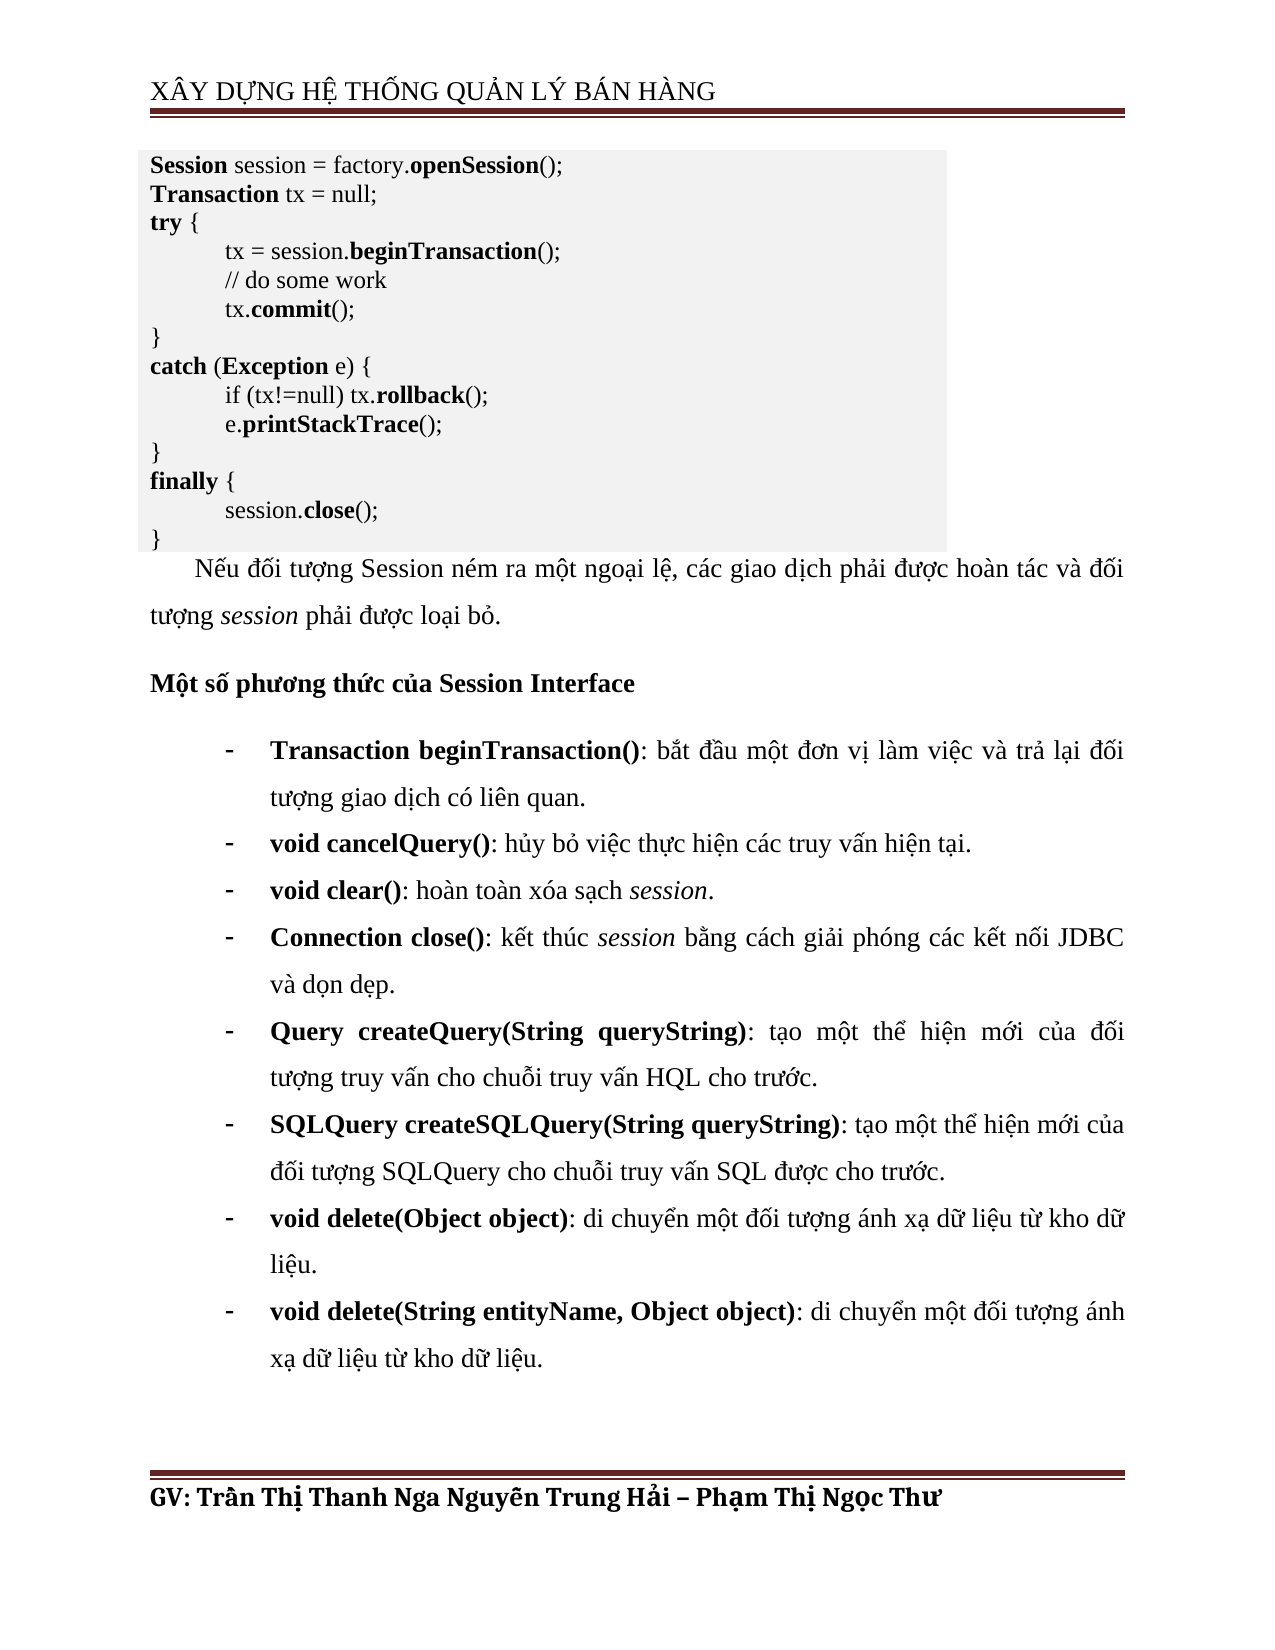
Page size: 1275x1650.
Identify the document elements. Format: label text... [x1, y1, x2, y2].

text Nếu đối tượng Session ném ra một ngoại lệ, các giao dịch phải được hoàn tác và đối tượng session phải được loại bỏ. [150, 552, 1125, 630]
list void clear(): hoàn toàn xóa sạch session. [225, 874, 1125, 906]
list void cancelQuery(): hủy bỏ việc thực hiện các truy vấn hiện tại. [225, 828, 1125, 859]
list Transaction beginTransaction(): bắt đầu một đơn vị làm việc và trả lại đối tượng giao dịch có liên quan. [225, 734, 1125, 812]
list Query createQuery(String queryString): tạo một thể hiện mới của đối tượng truy vấn cho chuỗi truy vấn HQL cho trước. [225, 1015, 1125, 1093]
list void delete(String entityName, Object object): di chuyển một đối tượng ánh xạ dữ liệu từ kho dữ liệu. [225, 1295, 1125, 1373]
list void delete(Object object): di chuyển một đối tượng ánh xạ dữ liệu từ kho dữ liệu. [225, 1202, 1125, 1279]
table_header Session session = factory.openSession(); Transaction tx = null; try { tx = session.beginTransaction(); // do some work tx.commit(); } catch (Exception e) { if (tx!=null) tx.rollback(); e.printStackTrace(); } finally { session.close(); } [138, 150, 947, 552]
text Một số phương thức của Session Interface [150, 667, 1125, 698]
list SQLQuery createSQLQuery(String queryString): tạo một thể hiện mới của đối tượng SQLQuery cho chuỗi truy vấn SQL được cho trước. [225, 1108, 1125, 1186]
list Connection close(): kết thúc session bằng cách giải phóng các kết nối JDBC và dọn dẹp. [225, 921, 1125, 999]
